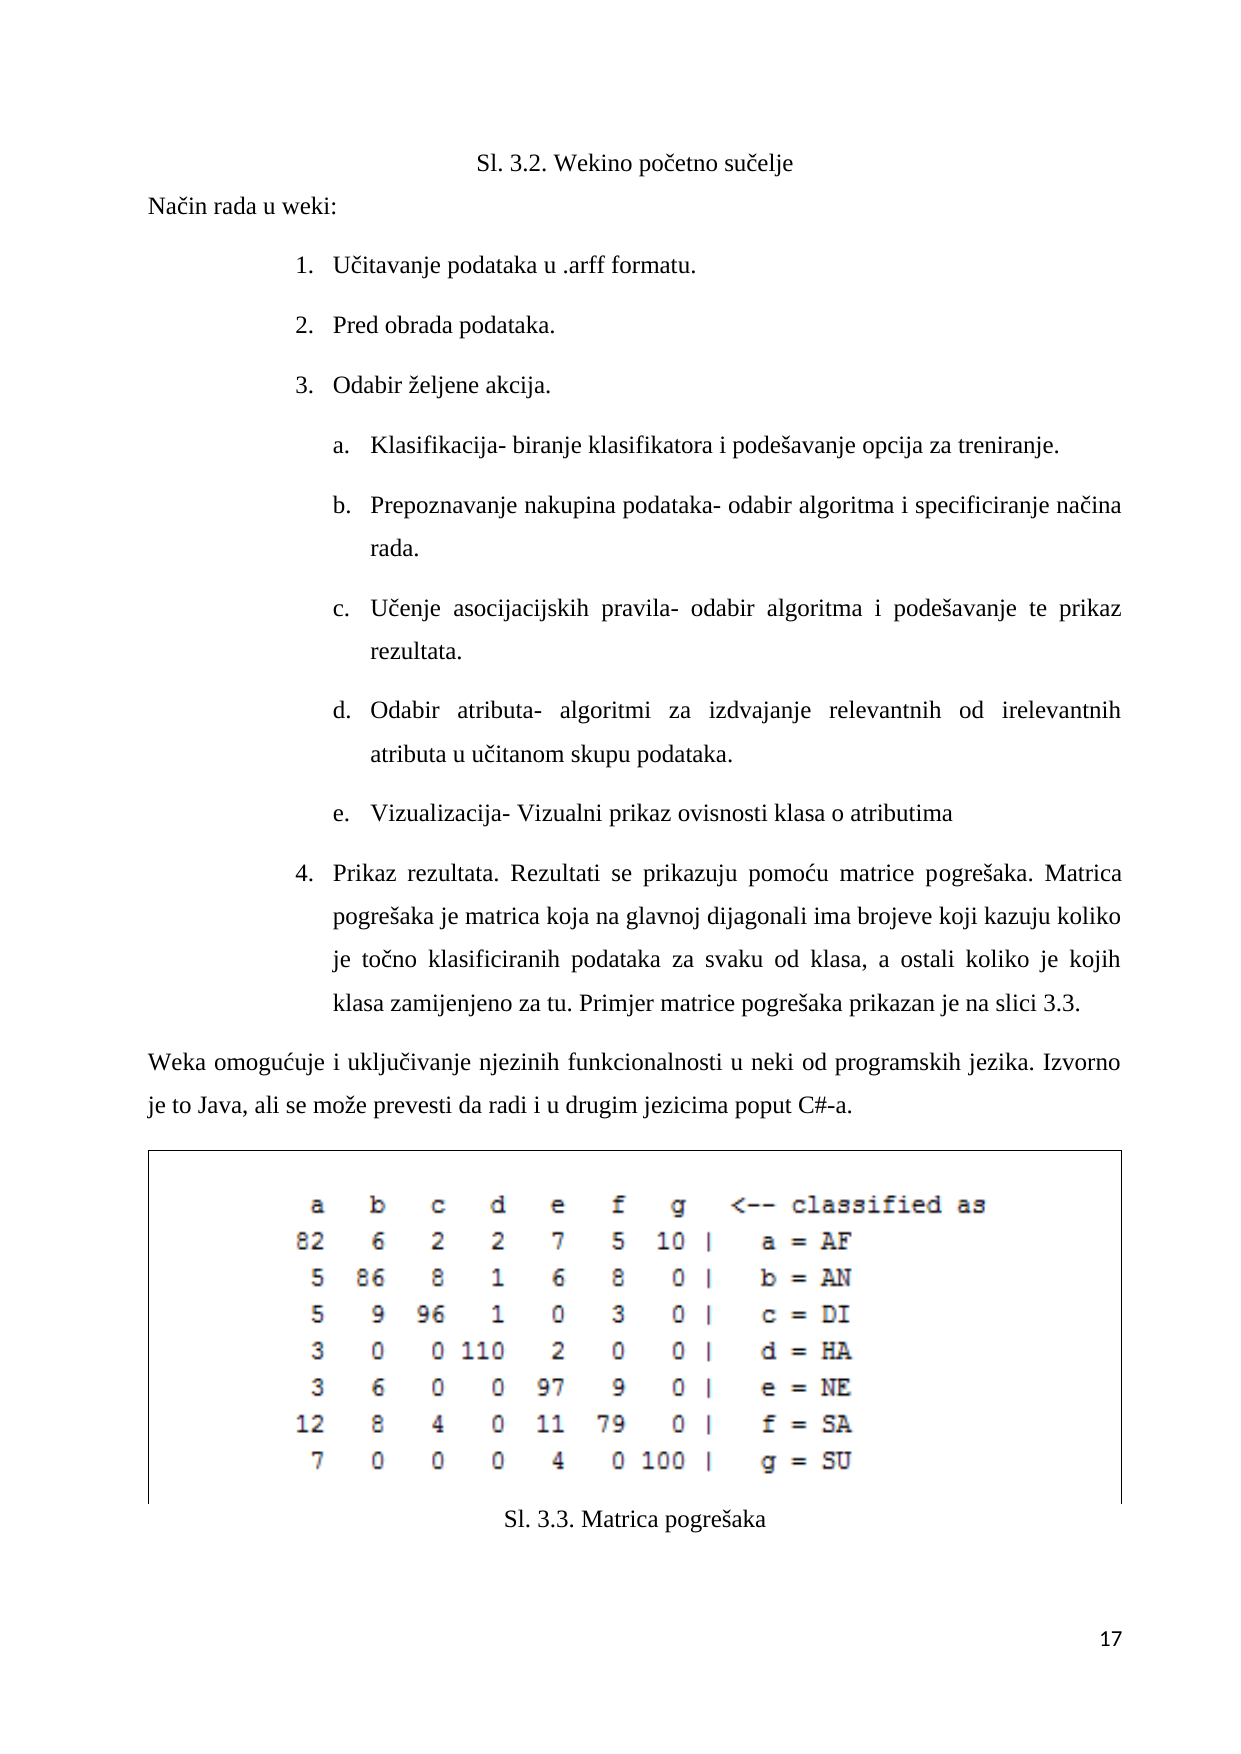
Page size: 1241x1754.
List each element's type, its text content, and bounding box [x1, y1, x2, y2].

list Klasifikacija- biranje klasifikatora i podešavanje opcija za treniranje. [333, 430, 1122, 459]
list Prikaz rezultata. Rezultati se prikazuju pomoću matrice pogrešaka. Matrica pogrešaka je matrica koja na glavnoj dijagonali ima brojeve koji kazuju koliko je točno klasificiranih podataka za svaku od klasa, a ostali koliko je kojih klasa zamijenjeno za tu. Primjer matrice pogrešaka prikazan je na slici 3.3. [295, 858, 1122, 1016]
list Učitavanje podataka u .arff formatu. [295, 251, 1122, 279]
list Učenje asocijacijskih pravila- odabir algoritma i podešavanje te prikaz rezultata. [333, 593, 1122, 664]
list Vizualizacija- Vizualni prikaz ovisnosti klasa o atributima [333, 798, 1122, 827]
table_cell Sl. 3.3. Matrica pogrešaka [148, 1504, 1122, 1547]
text Način rada u weki: [148, 191, 1122, 219]
list Pred obrada podataka. [295, 310, 1122, 339]
text Weka omogućuje i uključivanje njezinih funkcionalnosti u neki od programskih jezika. Izvorno je to Java, ali se može prevesti da radi i u drugim jezicima poput C#-a. [148, 1047, 1122, 1119]
table_cell Sl. 3.2. Wekino početno sučelje [148, 148, 1122, 191]
list Prepoznavanje nakupina podataka- odabir algoritma i specificiranje načina rada. [333, 490, 1122, 562]
list Odabir atributa- algoritmi za izdvajanje relevantnih od irelevantnih atributa u učitanom skupu podataka. [333, 696, 1122, 767]
table_header [149, 1151, 1121, 1504]
list Odabir željene akcija. [295, 370, 1122, 399]
picture [272, 1151, 998, 1491]
